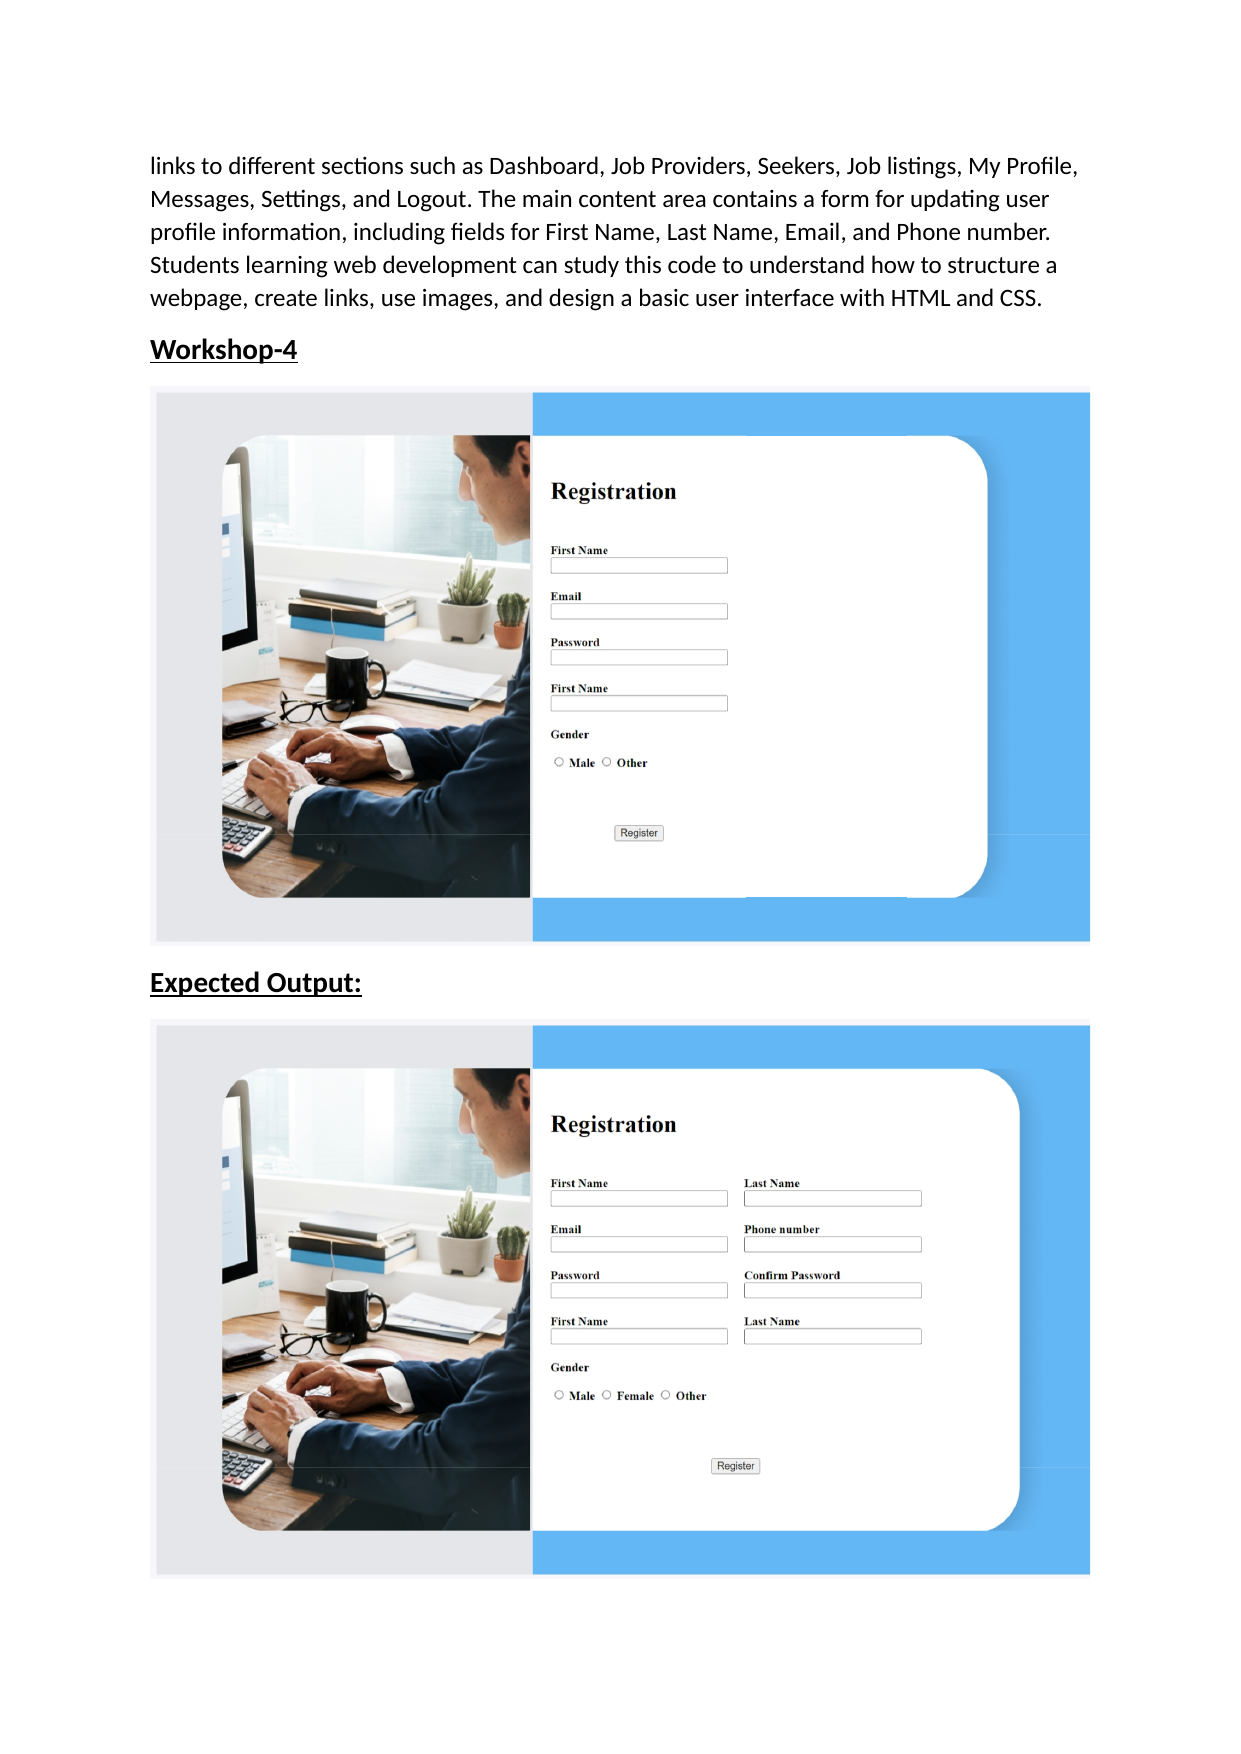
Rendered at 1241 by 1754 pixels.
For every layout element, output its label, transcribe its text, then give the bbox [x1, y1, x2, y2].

picture [150, 386, 1091, 946]
picture [150, 1019, 1091, 1579]
text Workshop-4 [150, 331, 1090, 367]
text Expected Output: [150, 964, 1090, 1000]
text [150, 150, 1090, 312]
